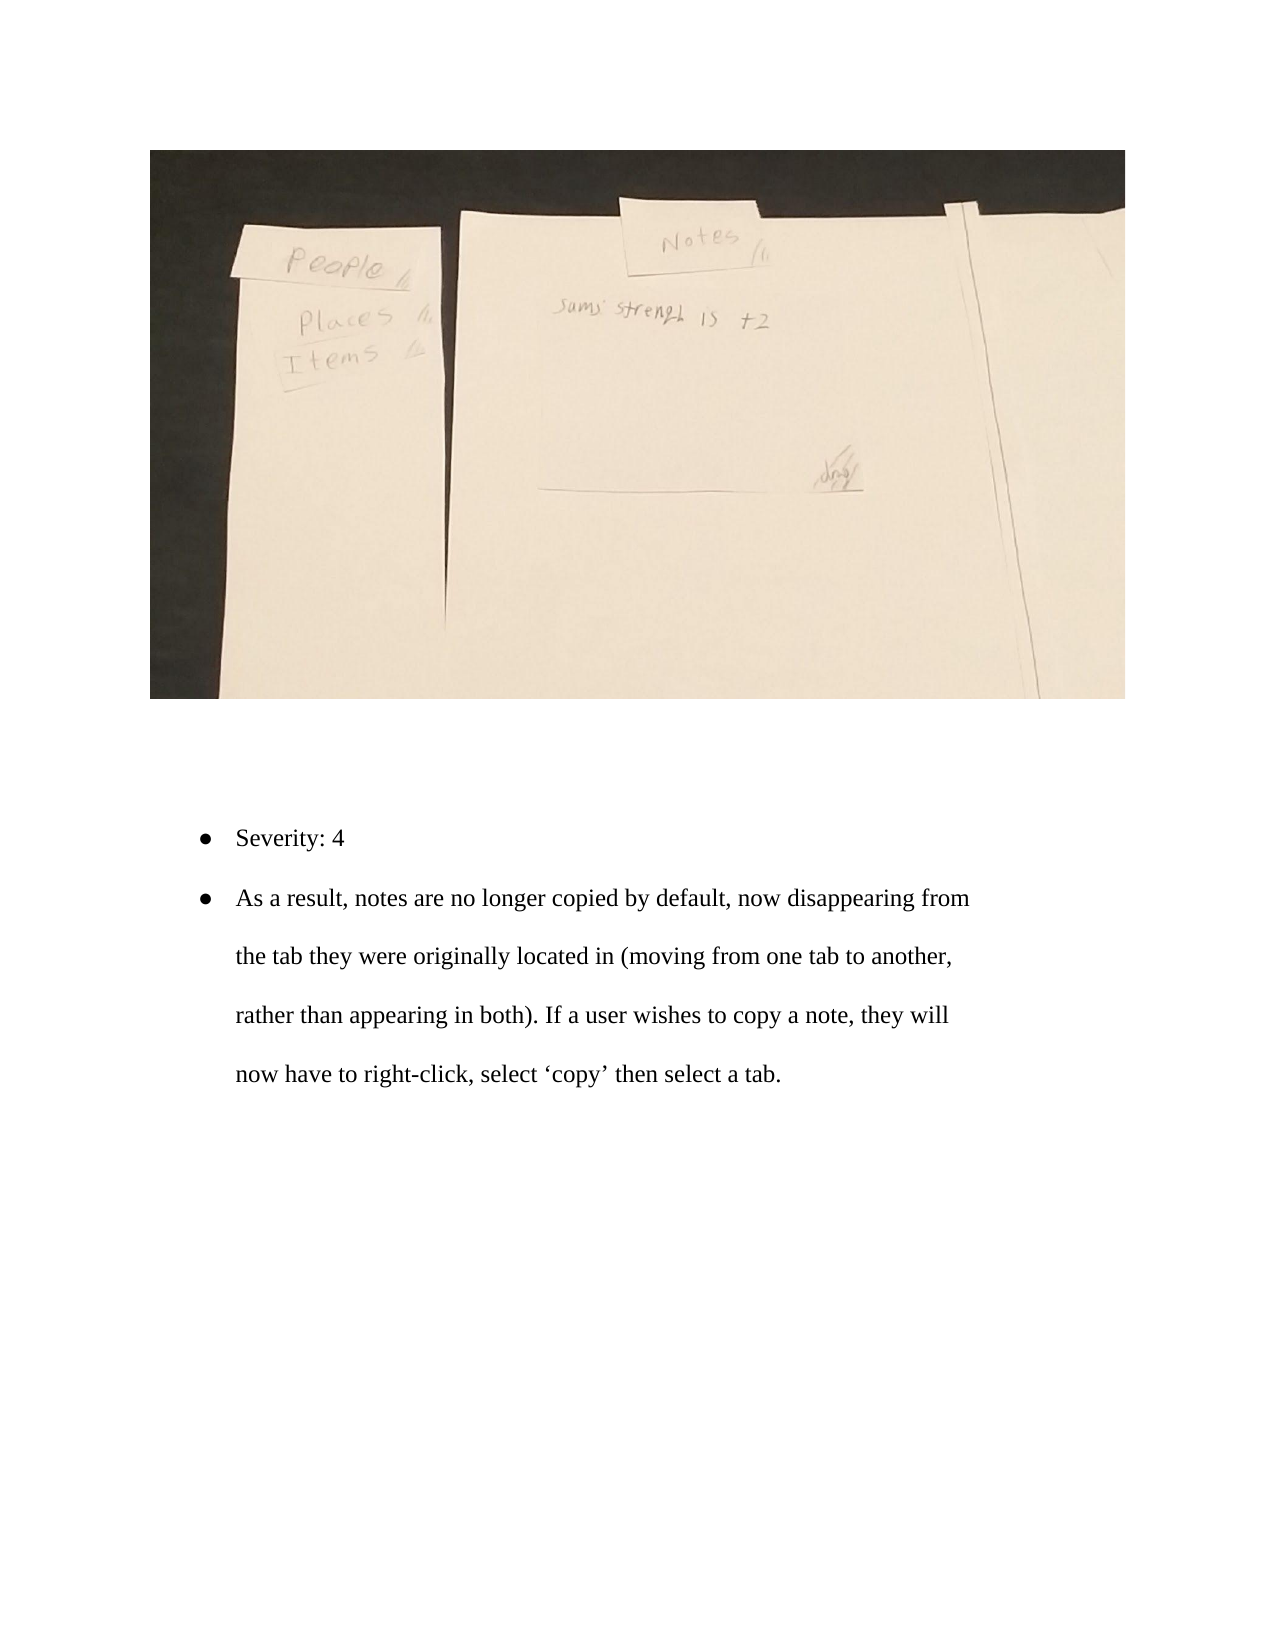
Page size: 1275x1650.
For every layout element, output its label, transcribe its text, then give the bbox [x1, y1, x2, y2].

picture [150, 150, 1125, 699]
list Severity: 4 [198, 823, 1125, 852]
list As a result, notes are no longer copied by default, now disappearing from the tab they were originally located in (moving from one tab to another, rather than appearing in both). If a user wishes to copy a note, they will now have to right-click, select ‘copy’ then select a tab. [198, 882, 974, 1088]
